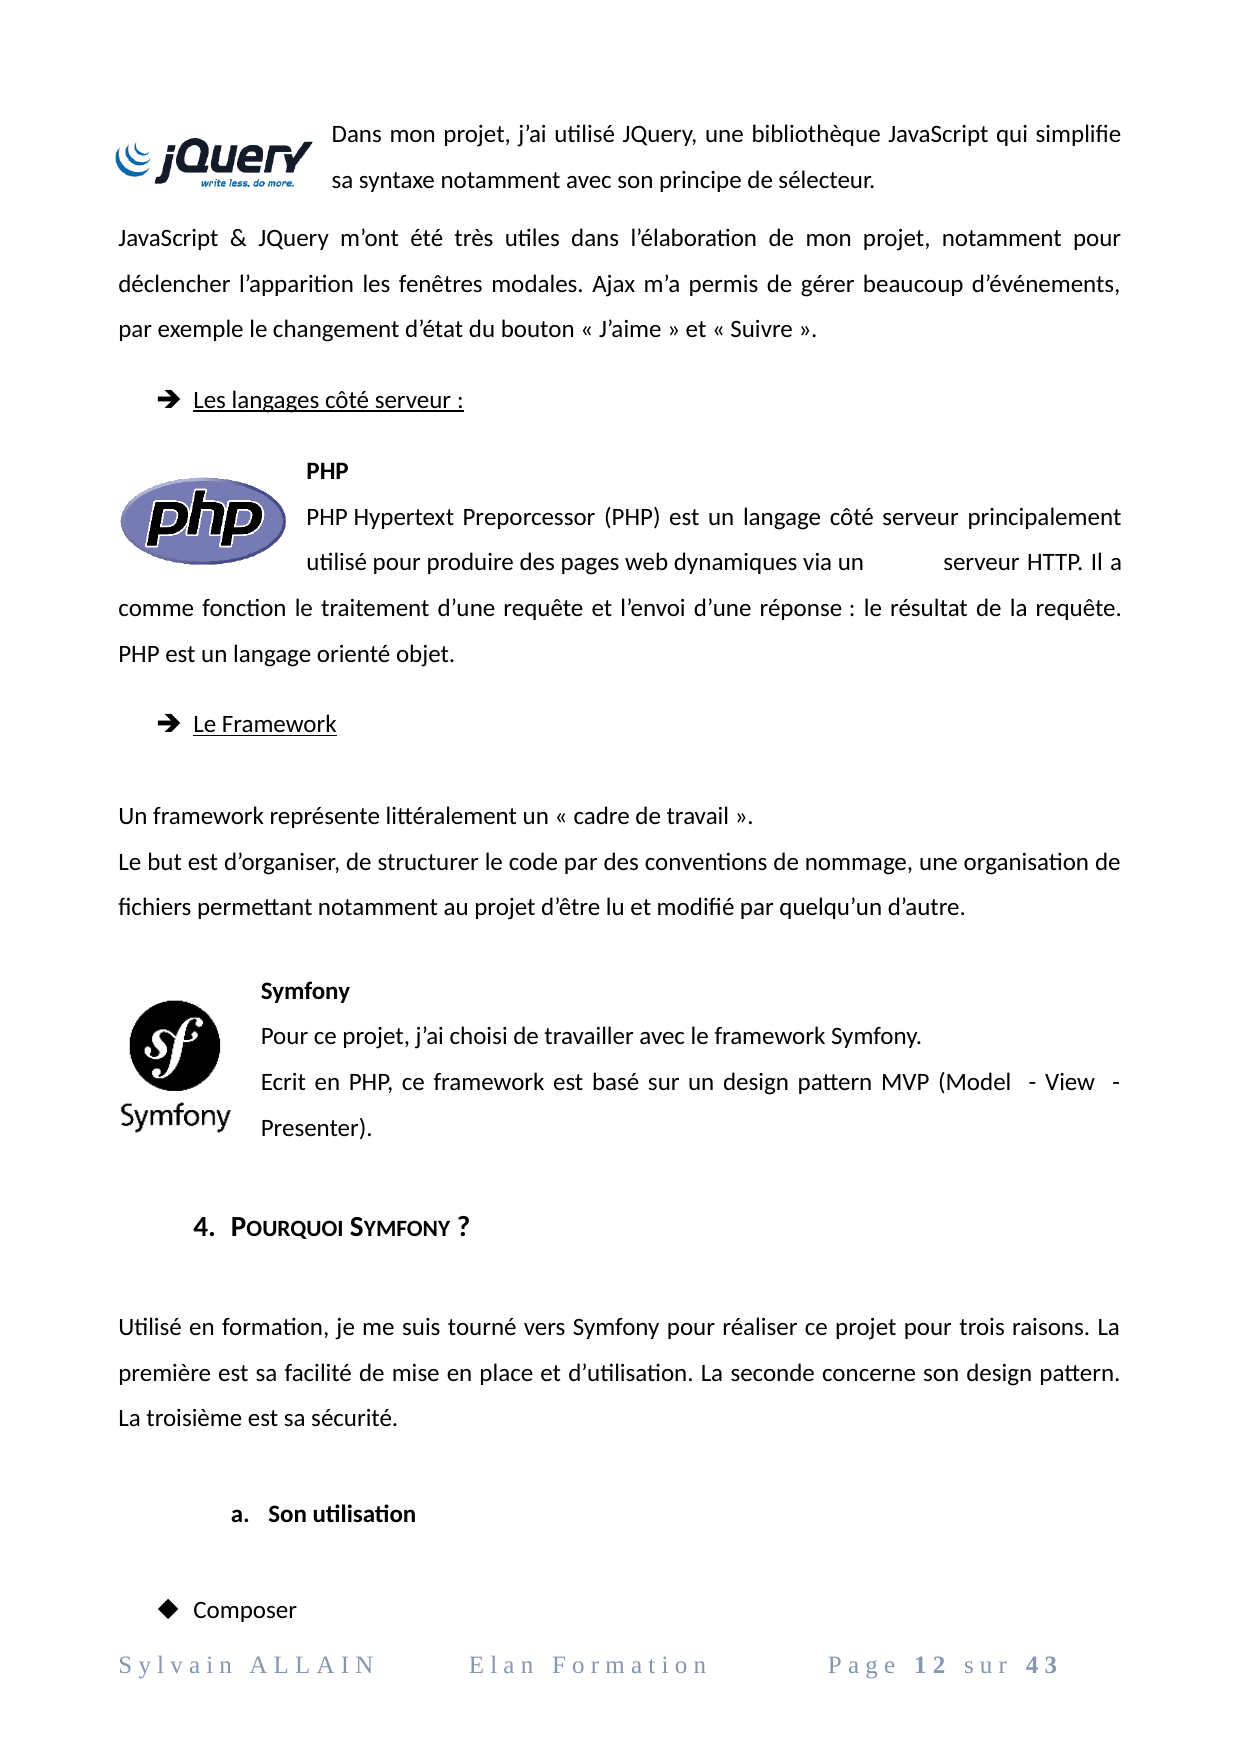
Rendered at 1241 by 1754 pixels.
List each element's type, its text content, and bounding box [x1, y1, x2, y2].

text PHP Hypertext Preporcessor (PHP) est un langage côté serveur principalement utilisé pour produire des pages web dynamiques via un serveur HTTP. Il a comme fonction le traitement d’une requête et l’envoi d’une réponse : le résultat de la requête. PHP est un langage orienté objet. [118, 501, 1122, 668]
text PHP [118, 455, 1122, 486]
picture [105, 988, 242, 1143]
list Le Framework [156, 709, 1122, 739]
text Pour ce projet, j’ai choisi de travailler avec le framework Symfony. [242, 1021, 1122, 1051]
list Son utilisation [231, 1498, 1122, 1529]
picture [115, 138, 313, 187]
text JavaScript & JQuery m’ont été très utiles dans l’élaboration de mon projet, notamment pour déclencher l’apparition les fenêtres modales. Ajax m’a permis de gérer beaucoup d’événements, par exemple le changement d’état du bouton « J’aime » et « Suivre ». [118, 222, 1122, 344]
list Composer [156, 1594, 1122, 1624]
text Dans mon projet, j’ai utilisé JQuery, une bibliothèque JavaScript qui simplifie sa syntaxe notamment avec son principe de sélecteur. [118, 118, 1122, 194]
text Symfony [118, 975, 1122, 1005]
list Pourquoi Symfony ? [193, 1208, 1122, 1243]
list Les langages côté serveur : [156, 384, 1122, 415]
text Ecrit en PHP, ce framework est basé sur un design pattern MVP (Model - View - Presenter). [242, 1066, 1122, 1142]
text Le but est d’organiser, de structurer le code par des conventions de nommage, une organisation de fichiers permettant notamment au projet d’être lu et modifié par quelqu’un d’autre. [118, 846, 1122, 922]
picture [118, 475, 288, 567]
text Utilisé en formation, je me suis tourné vers Symfony pour réaliser ce projet pour trois raisons. La première est sa facilité de mise en place et d’utilisation. La seconde concerne son design pattern. La troisième est sa sécurité. [118, 1311, 1122, 1433]
text Un framework représente littéralement un « cadre de travail ». [118, 800, 1122, 831]
